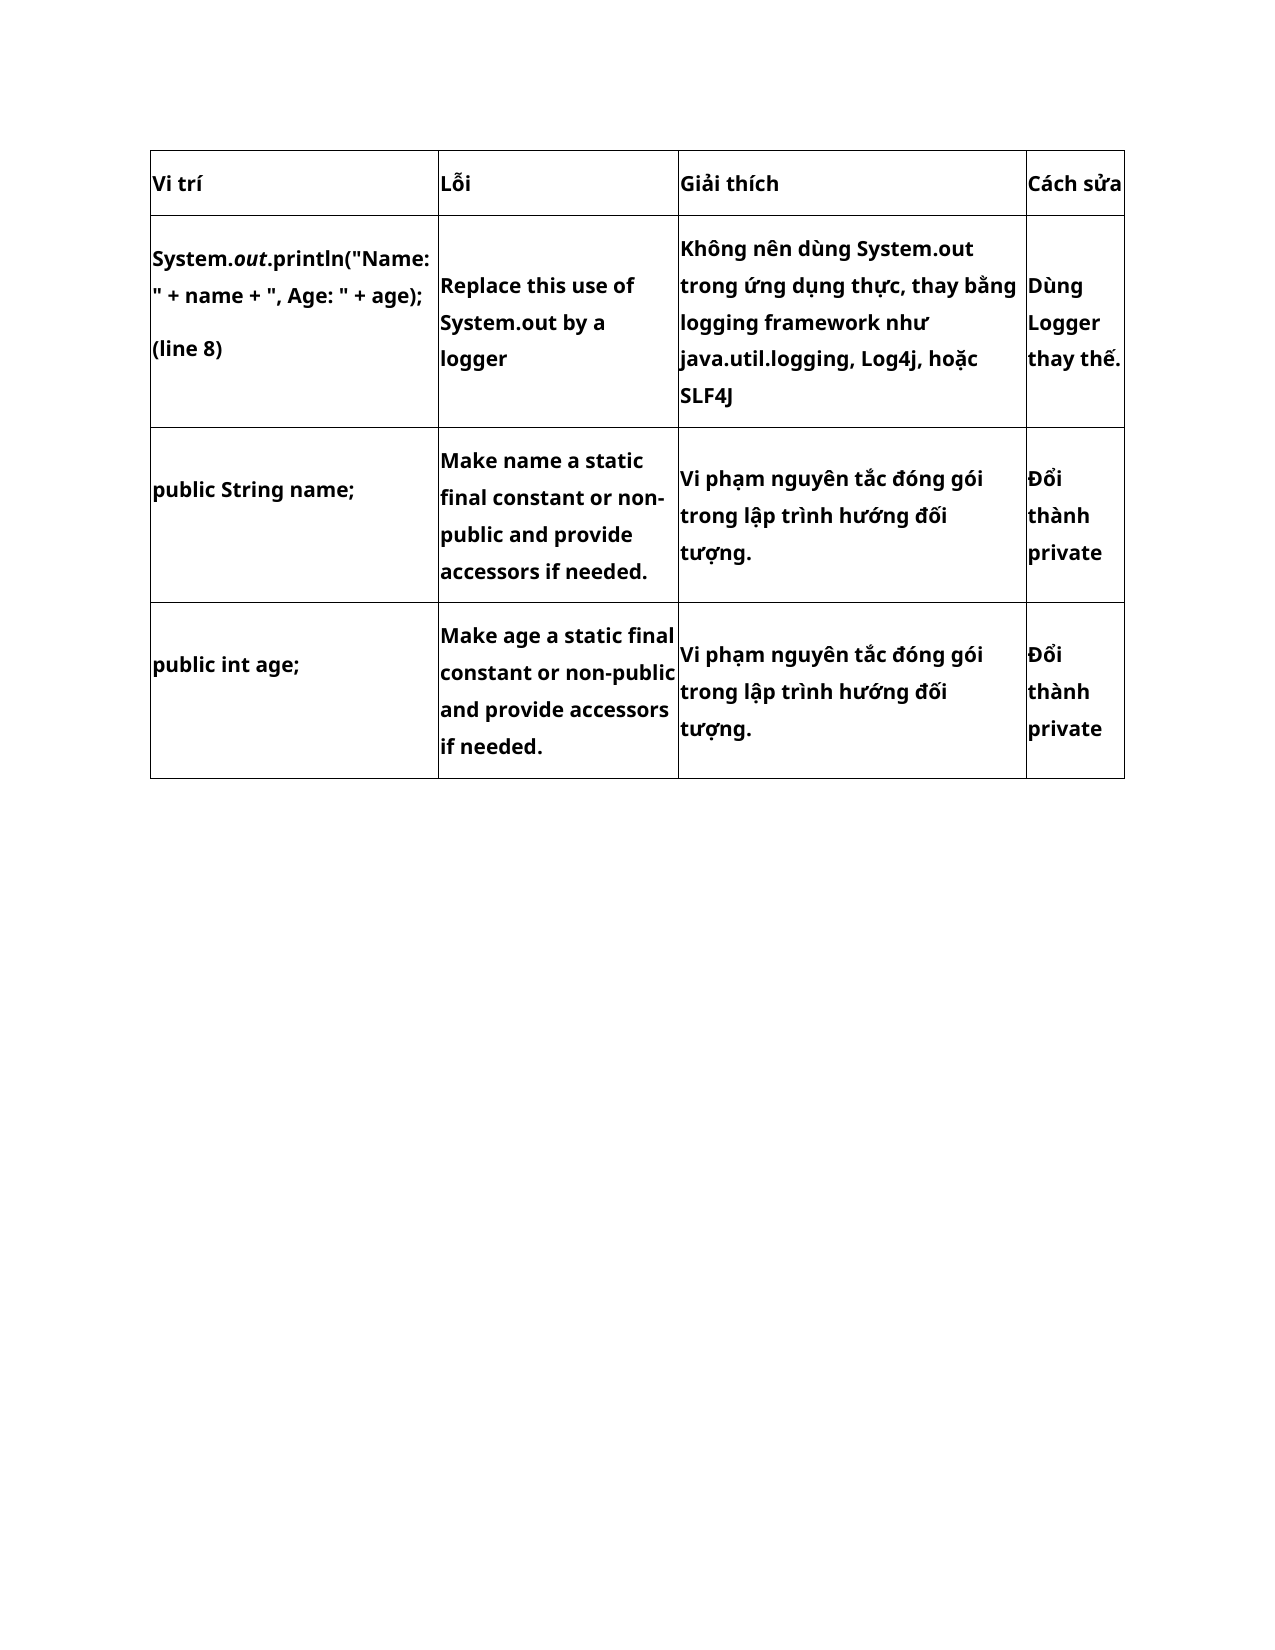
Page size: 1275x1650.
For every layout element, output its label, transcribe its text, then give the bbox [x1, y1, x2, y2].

table_cell public String name; [151, 428, 438, 602]
table_cell System.out.println("Name: " + name + ", Age: " + age); (line 8) [151, 216, 438, 427]
table_cell Vi phạm nguyên tắc đóng gói trong lập trình hướng đối tượng. [679, 428, 1026, 602]
table_cell Dùng Logger thay thế. [1027, 216, 1124, 427]
table_cell Replace this use of System.out by a logger [439, 216, 678, 427]
table_header Cách sửa [1027, 151, 1124, 215]
table_cell Make age a static final constant or non-public and provide accessors if needed. [439, 603, 678, 777]
table_header Lỗi [439, 151, 678, 215]
table_header Giải thích [679, 151, 1026, 215]
table_cell Đổi thành private [1027, 428, 1124, 602]
table_header Vi trí [151, 151, 438, 215]
table_cell Vi phạm nguyên tắc đóng gói trong lập trình hướng đối tượng. [679, 603, 1026, 777]
table_cell Không nên dùng System.out trong ứng dụng thực, thay bằng logging framework như java.util.logging, Log4j, hoặc SLF4J [679, 216, 1026, 427]
table_cell Make name a static final constant or non-public and provide accessors if needed. [439, 428, 678, 602]
table_cell public int age; [151, 603, 438, 777]
table_cell Đổi thành private [1027, 603, 1124, 777]
